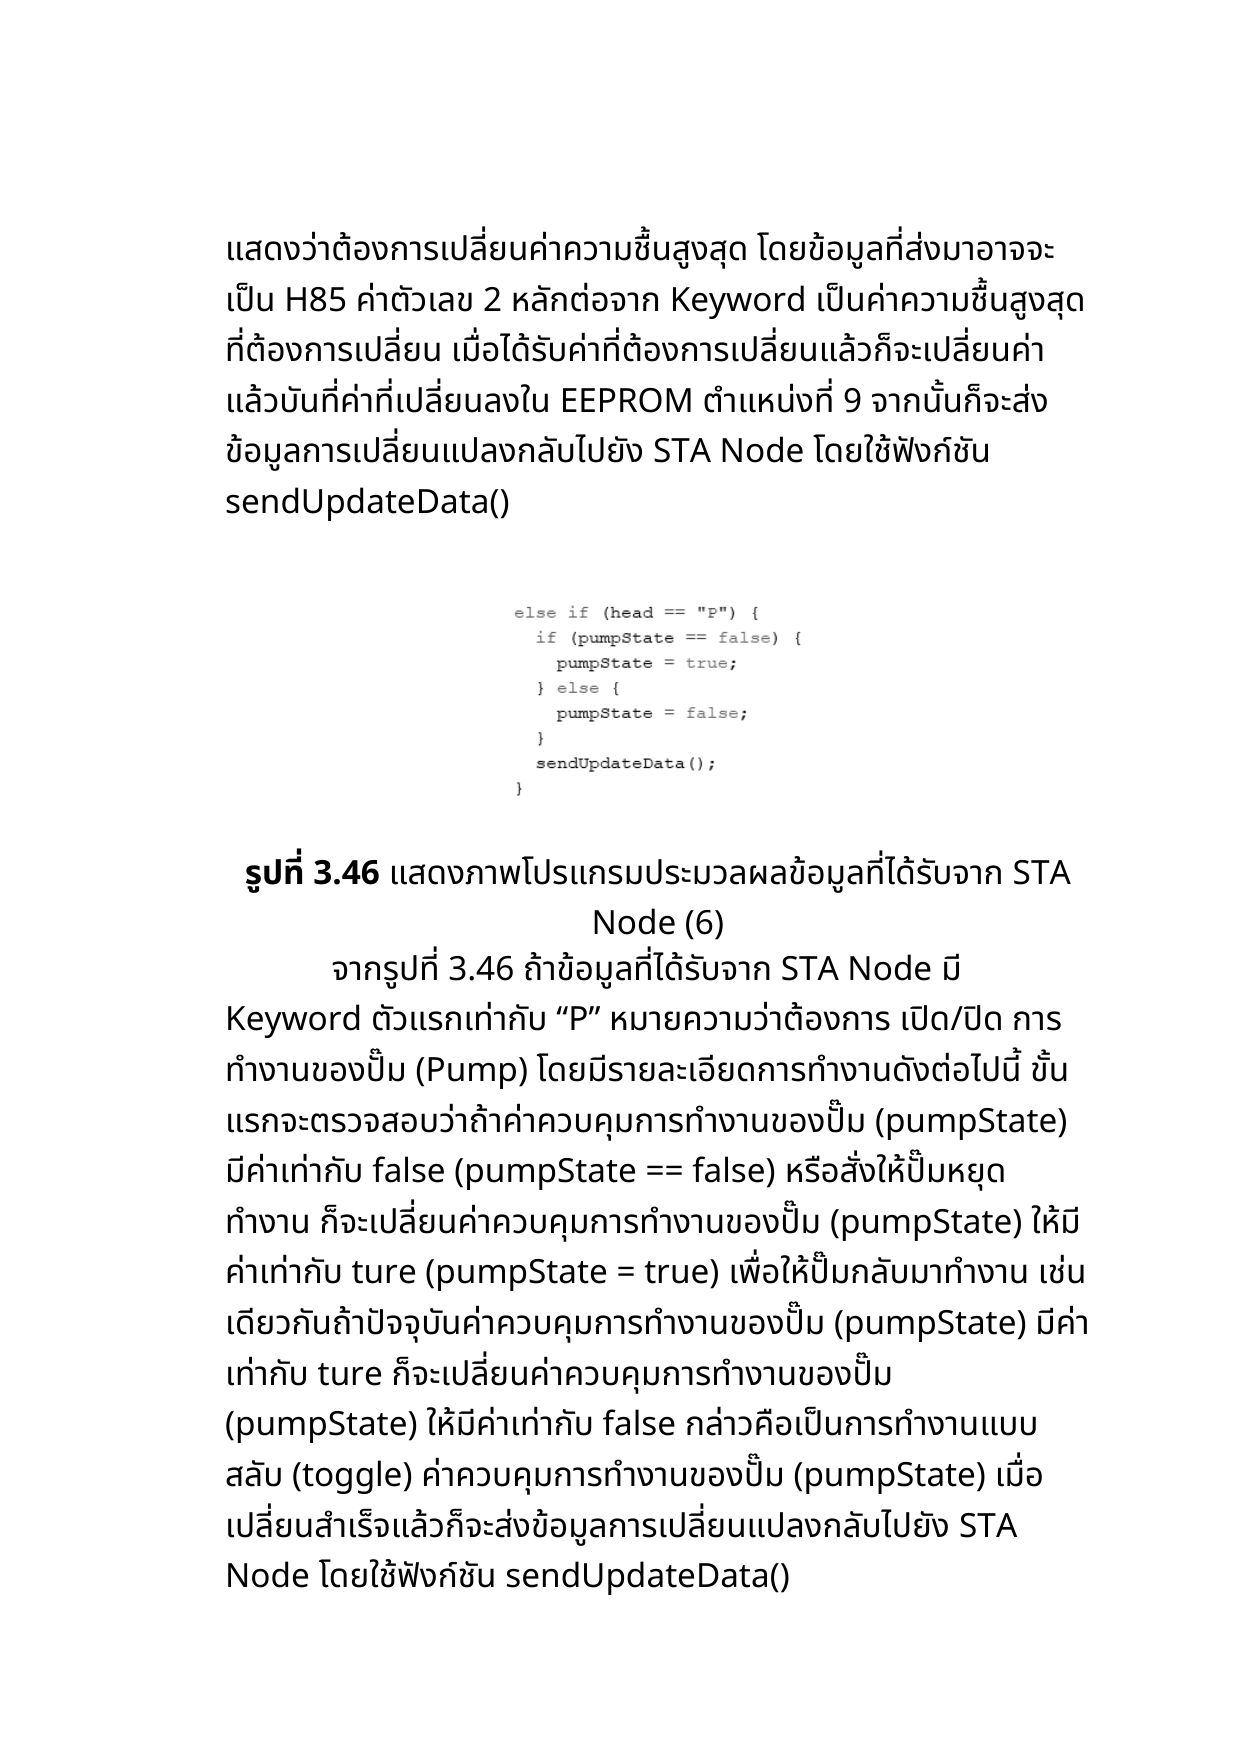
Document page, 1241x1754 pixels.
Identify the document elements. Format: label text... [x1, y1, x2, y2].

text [225, 225, 1090, 523]
text จากรูปที่ 3.46 ถ้าข้อมูลที่ได้รับจาก STA Node มี Keyword ตัวแรกเท่ากับ “P” หมายความว่าต้องการ เปิด/ปิด การทำงานของปั๊ม (Pump) โดยมีรายละเอียดการทำงานดังต่อไปนี้ ขั้นแรกจะตรวจสอบว่าถ้าค่าควบคุมการทำงานของปั๊ม (pumpState) มีค่าเท่ากับ false (pumpState == false) หรือสั่งให้ปั๊มหยุดทำงาน ก็จะเปลี่ยนค่าควบคุมการทำงานของปั๊ม (pumpState) ให้มีค่าเท่ากับ ture (pumpState = true) เพื่อให้ปั๊มกลับมาทำงาน เช่นเดียวกันถ้าปัจจุบันค่าควบคุมการทำงานของปั๊ม (pumpState) มีค่าเท่ากับ ture ก็จะเปลี่ยนค่าควบคุมการทำงานของปั๊ม (pumpState) ให้มีค่าเท่ากับ false กล่าวคือเป็นการทำงานแบบสลับ (toggle) ค่าควบคุมการทำงานของปั๊ม (pumpState) เมื่อเปลี่ยนสำเร็จแล้วก็จะส่งข้อมูลการเปลี่ยนแปลงกลับไปยัง STA Node โดยใช้ฟังก์ชัน sendUpdateData() [225, 944, 1090, 1603]
table_header รูปที่ 3.46 แสดงภาพโปรแกรมประมวลผลข้อมูลที่ได้รับจาก STA Node (6) [225, 602, 1090, 944]
